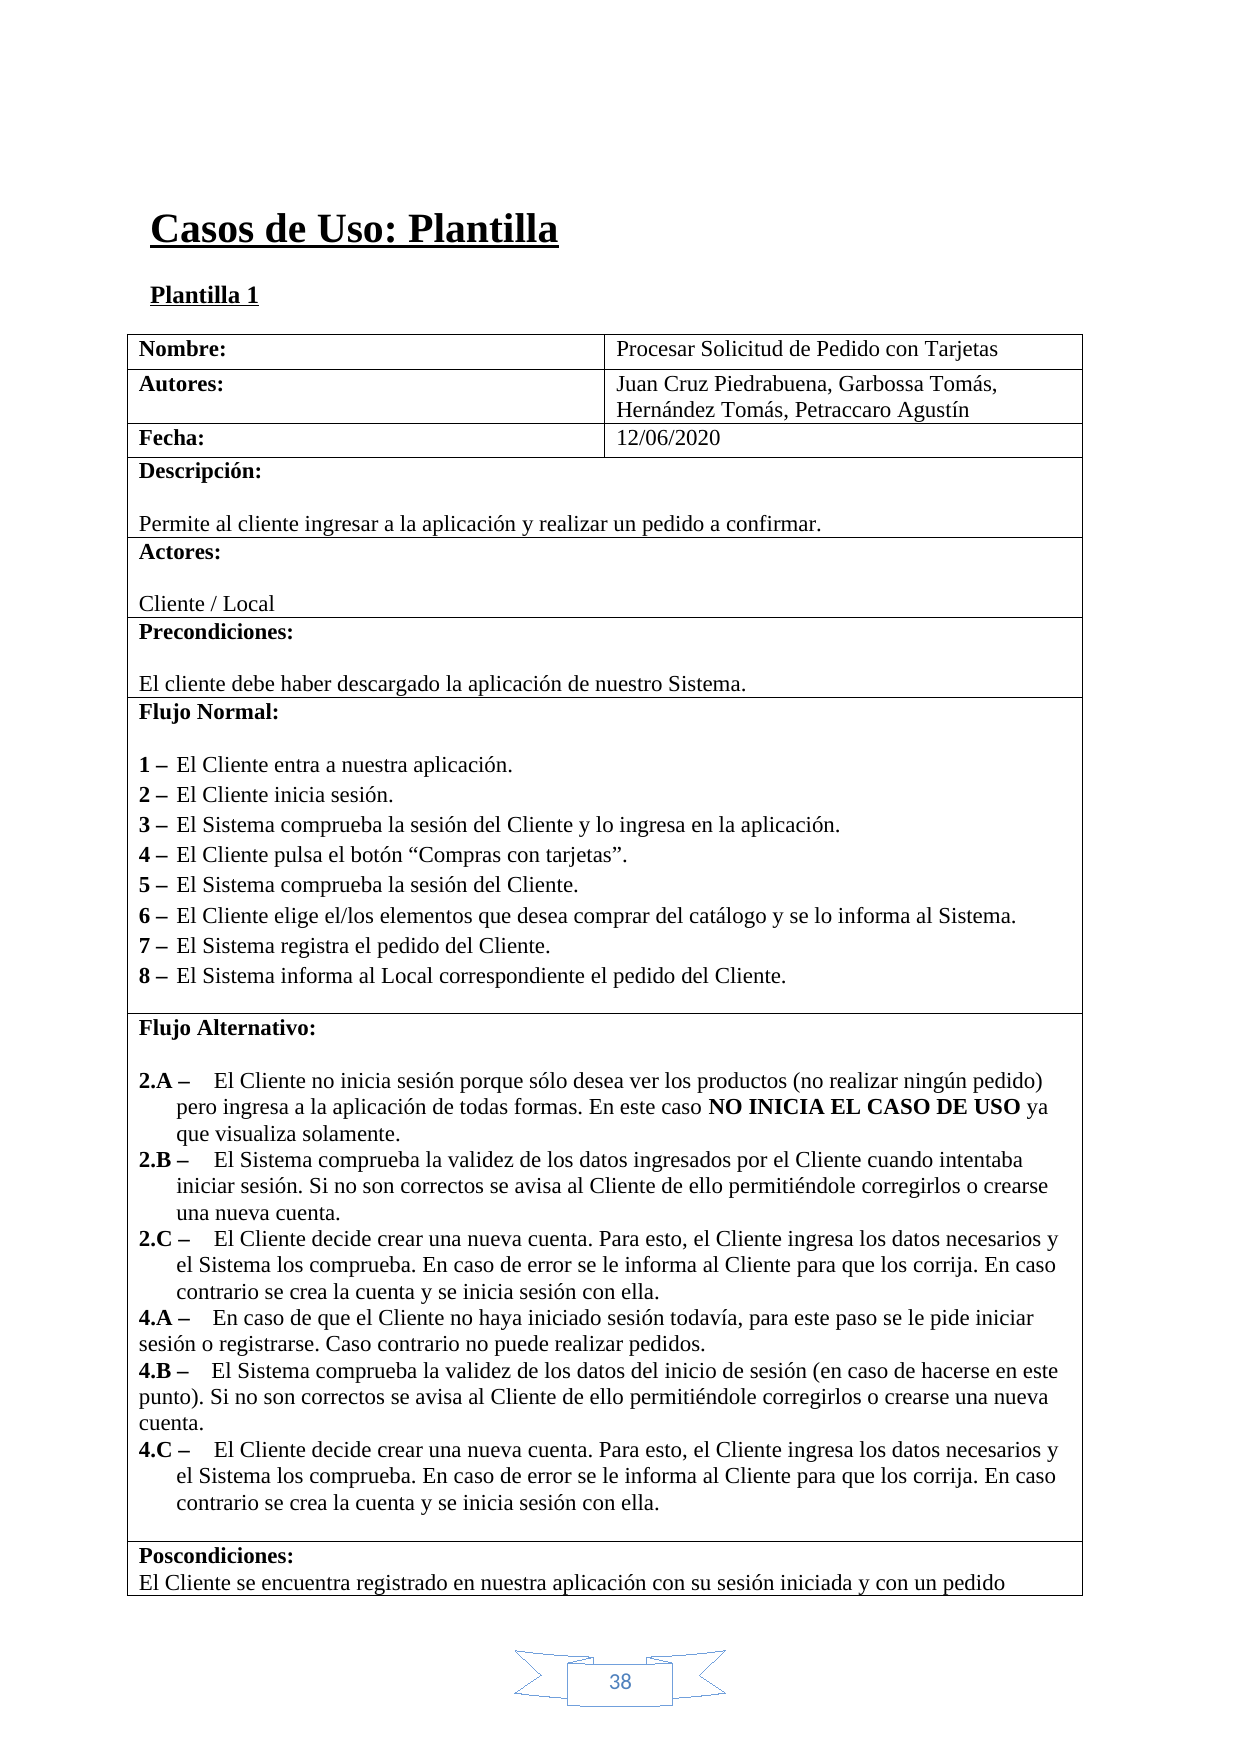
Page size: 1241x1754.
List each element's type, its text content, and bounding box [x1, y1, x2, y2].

table_header Procesar Solicitud de Pedido con Tarjetas [605, 335, 1082, 369]
table_cell 12/06/2020 [605, 424, 1082, 457]
table_cell Precondiciones: El cliente debe haber descargado la aplicación de nuestro Sistema. [128, 618, 1082, 697]
table_cell Juan Cruz Piedrabuena, Garbossa Tomás, Hernández Tomás, Petraccaro Agustín [605, 370, 1082, 423]
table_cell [128, 1542, 1082, 1595]
table_header Nombre: [128, 335, 604, 369]
table_cell Actores: Cliente / Local [128, 538, 1082, 617]
text Plantilla 1 [150, 280, 1090, 308]
table_cell Fecha: [128, 424, 604, 457]
table_cell Flujo Normal: El Cliente entra a nuestra aplicación. El Cliente inicia sesión. El Sistema comprueba la sesión del Cliente y lo ingresa en la aplicación. El Cliente pulsa el botón “Compras con tarjetas”. El Sistema comprueba la sesión del Cliente. El Cliente elige el/los elementos que desea comprar del catálogo y se lo informa al Sistema. El Sistema registra el pedido del Cliente. El Sistema informa al Local correspondiente el pedido del Cliente. [128, 698, 1082, 1013]
table_cell Autores: [128, 370, 604, 423]
table_cell Flujo Alternativo: El Cliente no inicia sesión porque sólo desea ver los productos (no realizar ningún pedido) pero ingresa a la aplicación de todas formas. En este caso NO INICIA EL CASO DE USO ya que visualiza solamente. El Sistema comprueba la validez de los datos ingresados por el Cliente cuando intentaba iniciar sesión. Si no son correctos se avisa al Cliente de ello permitiéndole corregirlos o crearse una nueva cuenta. El Cliente decide crear una nueva cuenta. Para esto, el Cliente ingresa los datos necesarios y el Sistema los comprueba. En caso de error se le informa al Cliente para que los corrija. En caso contrario se crea la cuenta y se inicia sesión con ella. 4.A – En caso de que el Cliente no haya iniciado sesión todavía, para este paso se le pide iniciar sesión o registrarse. Caso contrario no puede realizar pedidos. 4.B – El Sistema comprueba la validez de los datos del inicio de sesión (en caso de hacerse en este punto). Si no son correctos se avisa al Cliente de ello permitiéndole corregirlos o crearse una nueva cuenta. El Cliente decide crear una nueva cuenta. Para esto, el Cliente ingresa los datos necesarios y el Sistema los comprueba. En caso de error se le informa al Cliente para que los corrija. En caso contrario se crea la cuenta y se inicia sesión con ella. [128, 1014, 1082, 1541]
text Casos de Uso: Plantilla [150, 204, 1090, 252]
table_cell Descripción: Permite al cliente ingresar a la aplicación y realizar un pedido a confirmar. [128, 458, 1082, 537]
